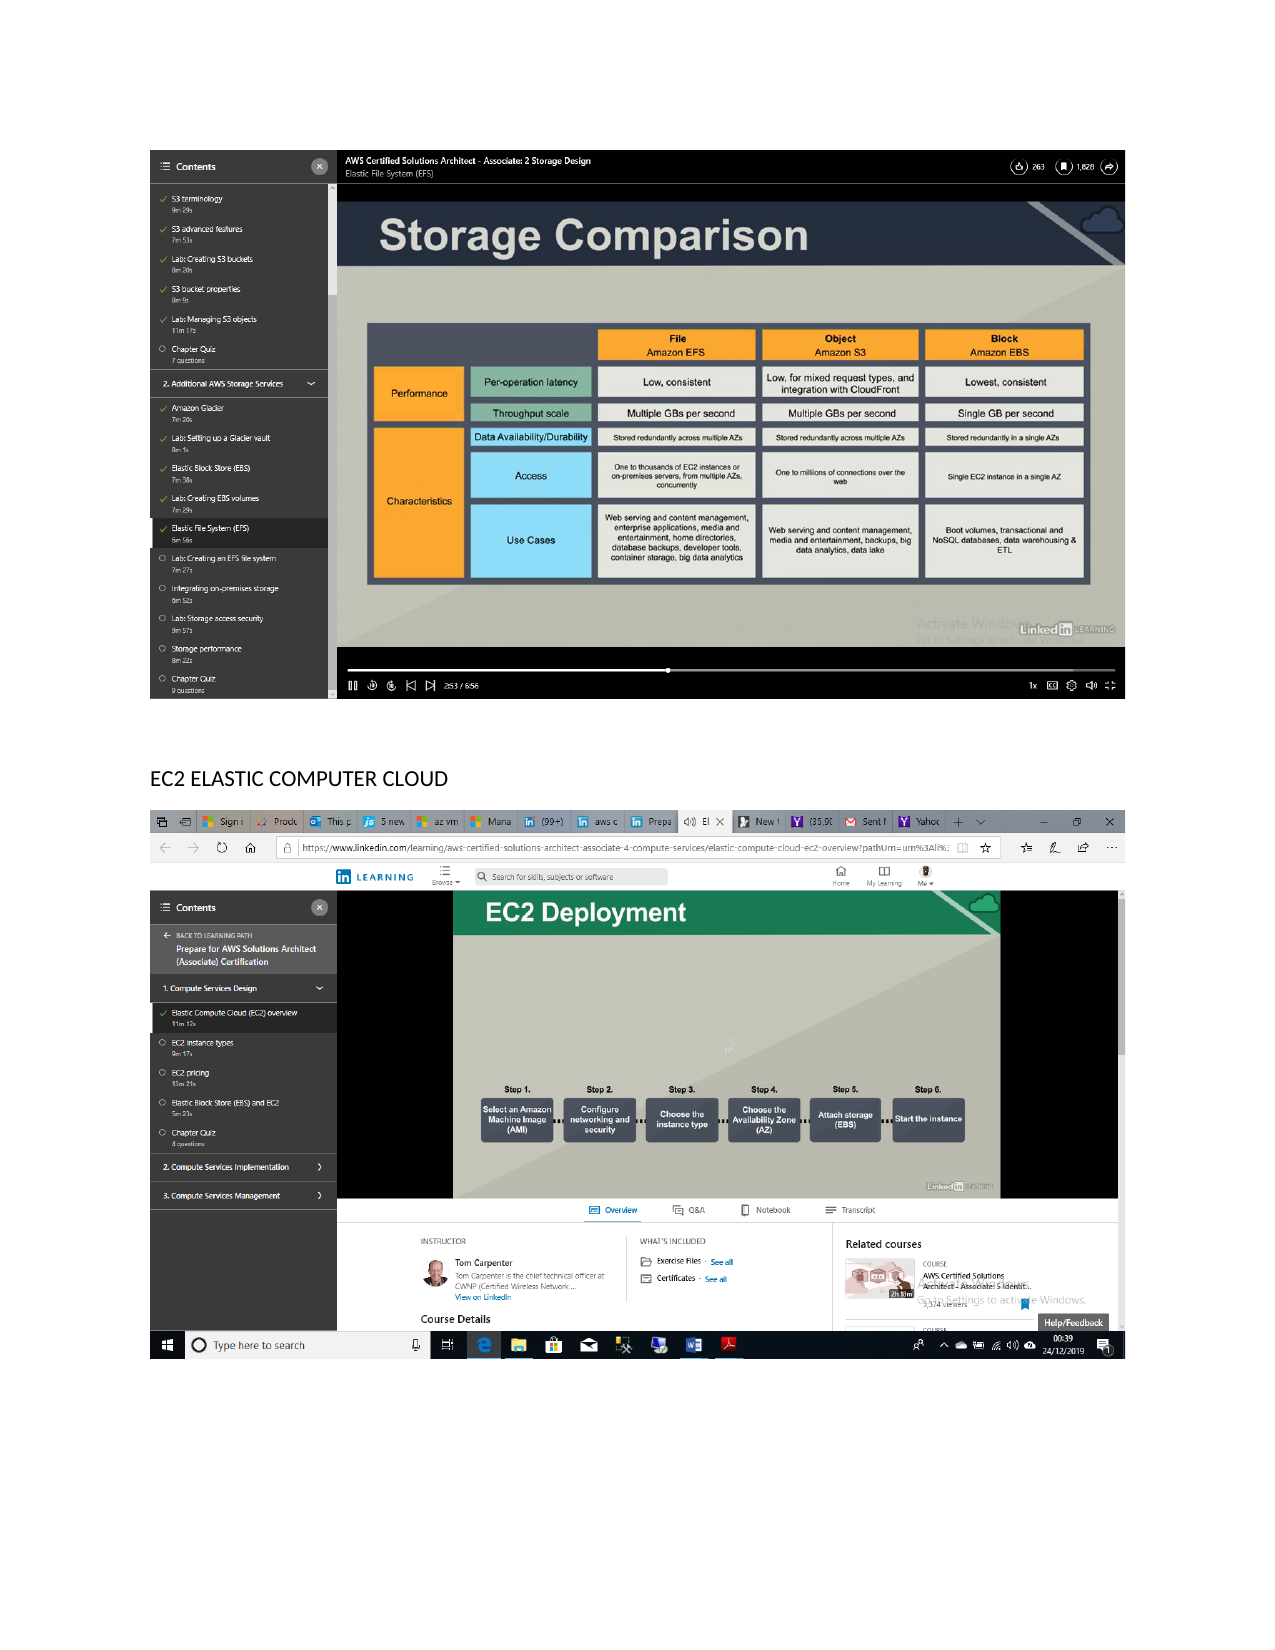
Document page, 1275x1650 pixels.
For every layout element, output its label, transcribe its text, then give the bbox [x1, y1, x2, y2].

text EC2 ELASTIC COMPUTER CLOUD [150, 764, 1125, 792]
picture [150, 150, 1125, 699]
picture [150, 810, 1125, 1359]
